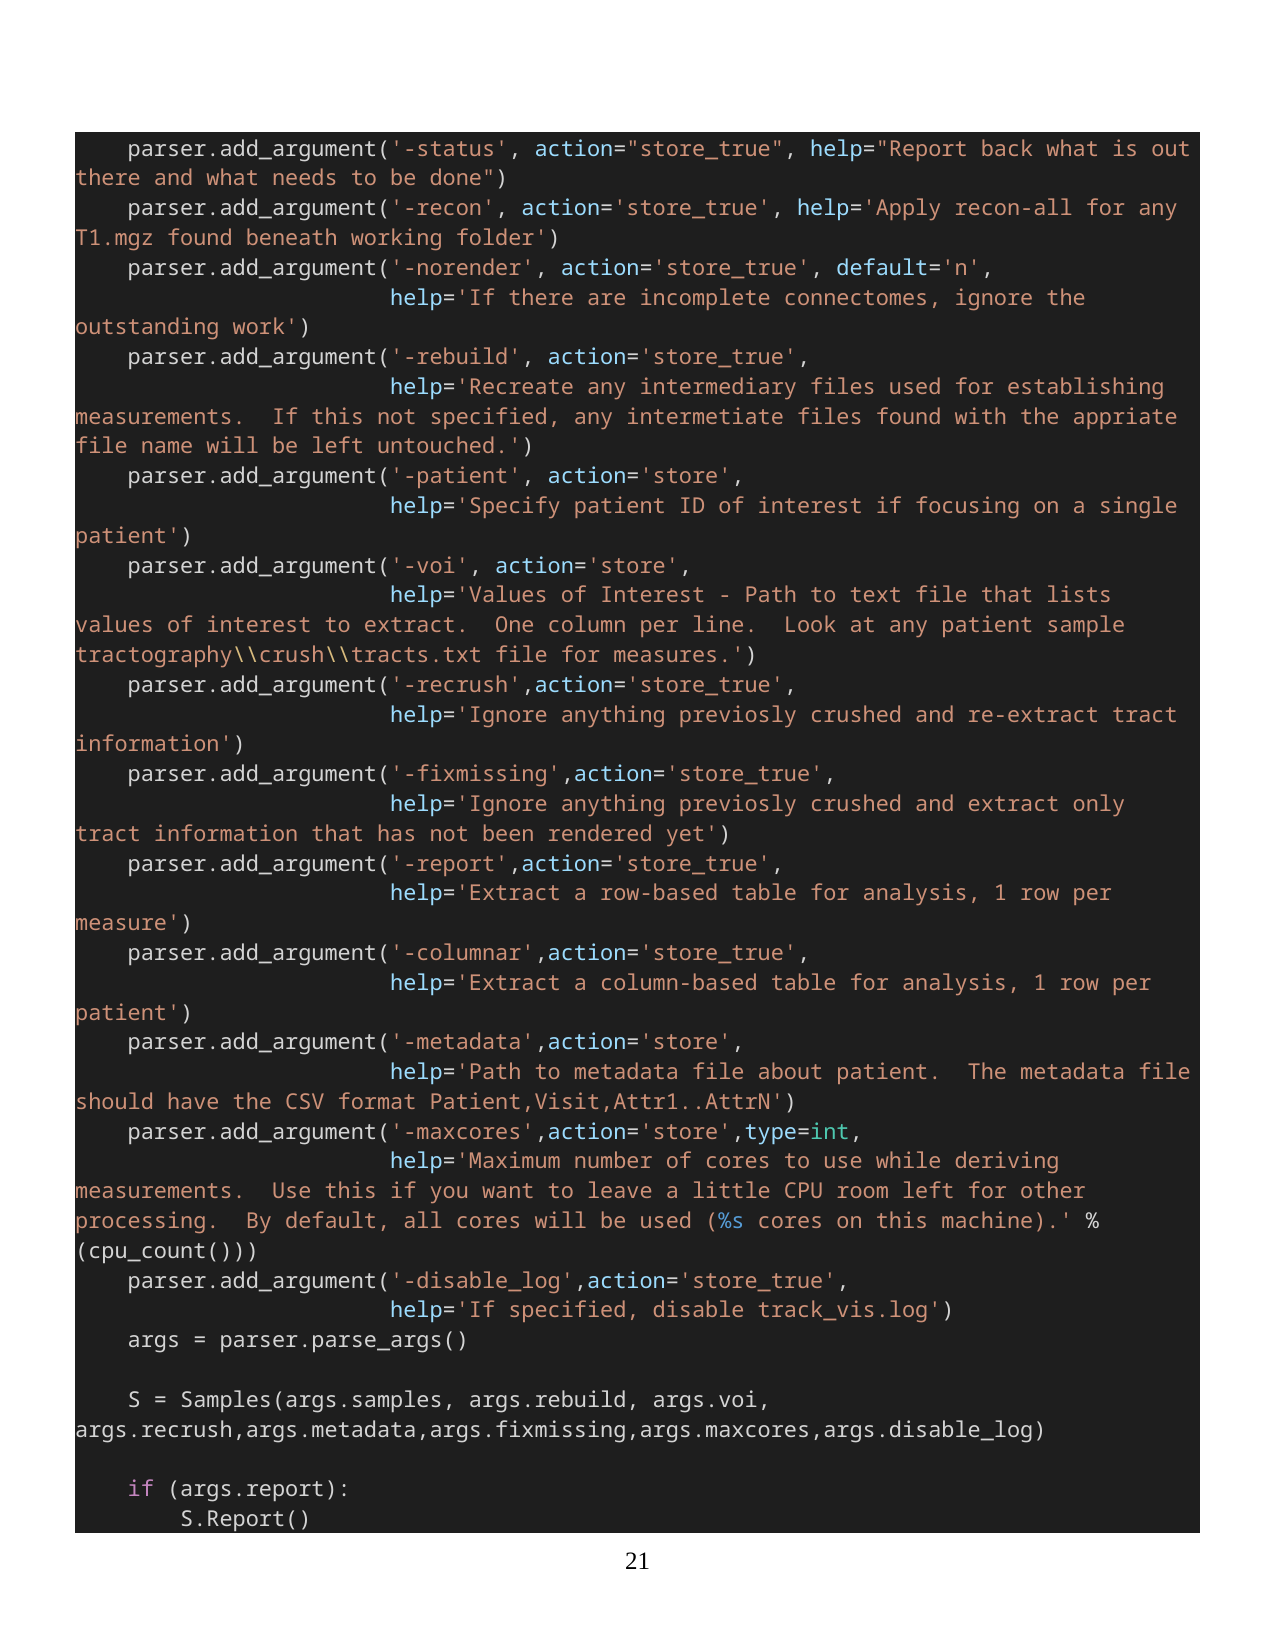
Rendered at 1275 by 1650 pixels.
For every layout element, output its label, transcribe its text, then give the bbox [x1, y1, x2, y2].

text help='Extract a column-based table for analysis, 1 row per patient') [75, 967, 1200, 1026]
text parser.add_argument('-disable_log',action='store_true', [75, 1264, 1200, 1294]
text parser.add_argument('-patient', action='store', [75, 460, 1200, 490]
text parser.add_argument('-metadata',action='store', [75, 1026, 1200, 1056]
text parser.add_argument('-rebuild', action='store_true', [75, 341, 1200, 371]
text help='Specify patient ID of interest if focusing on a single patient') [75, 490, 1200, 549]
text parser.add_argument('-recon', action='store_true', help='Apply recon-all for any T1.mgz found beneath working folder') [75, 192, 1200, 252]
text help='Path to metadata file about patient. The metadata file should have the CSV format Patient,Visit,Attr1..AttrN') [75, 1056, 1200, 1116]
text help='Recreate any intermediary files used for establishing measurements. If this not specified, any intermetiate files found with the appriate file name will be left untouched.') [75, 371, 1200, 460]
text S.Report() [75, 1503, 1200, 1533]
text help='Maximum number of cores to use while deriving measurements. Use this if you want to leave a little CPU room left for other processing. By default, all cores will be used (%s cores on this machine).' %(cpu_count())) [75, 1145, 1200, 1264]
text help='If there are incomplete connectomes, ignore the outstanding work') [75, 281, 1200, 341]
text help='Ignore anything previosly crushed and extract only tract information that has not been rendered yet') [75, 788, 1200, 847]
text if (args.report): [75, 1473, 1200, 1503]
text parser.add_argument('-status', action="store_true", help="Report back what is out there and what needs to be done") [75, 132, 1200, 192]
text help='Values of Interest - Path to text file that lists values of interest to extract. One column per line. Look at any patient sample tractography\\crush\\tracts.txt file for measures.') [75, 579, 1200, 669]
text S = Samples(args.samples, args.rebuild, args.voi, args.recrush,args.metadata,args.fixmissing,args.maxcores,args.disable_log) [75, 1384, 1200, 1443]
text parser.add_argument('-fixmissing',action='store_true', [75, 758, 1200, 788]
text help='If specified, disable track_vis.log') [75, 1294, 1200, 1324]
text parser.add_argument('-norender', action='store_true', default='n', [75, 252, 1200, 281]
text parser.add_argument('-recrush',action='store_true', [75, 669, 1200, 698]
text help='Ignore anything previosly crushed and re-extract tract information') [75, 698, 1200, 758]
text parser.add_argument('-columnar',action='store_true', [75, 937, 1200, 967]
text parser.add_argument('-voi', action='store', [75, 549, 1200, 579]
text args = parser.parse_args() [75, 1324, 1200, 1354]
text parser.add_argument('-report',action='store_true', [75, 847, 1200, 877]
text help='Extract a row-based table for analysis, 1 row per measure') [75, 877, 1200, 937]
text parser.add_argument('-maxcores',action='store',type=int, [75, 1116, 1200, 1145]
